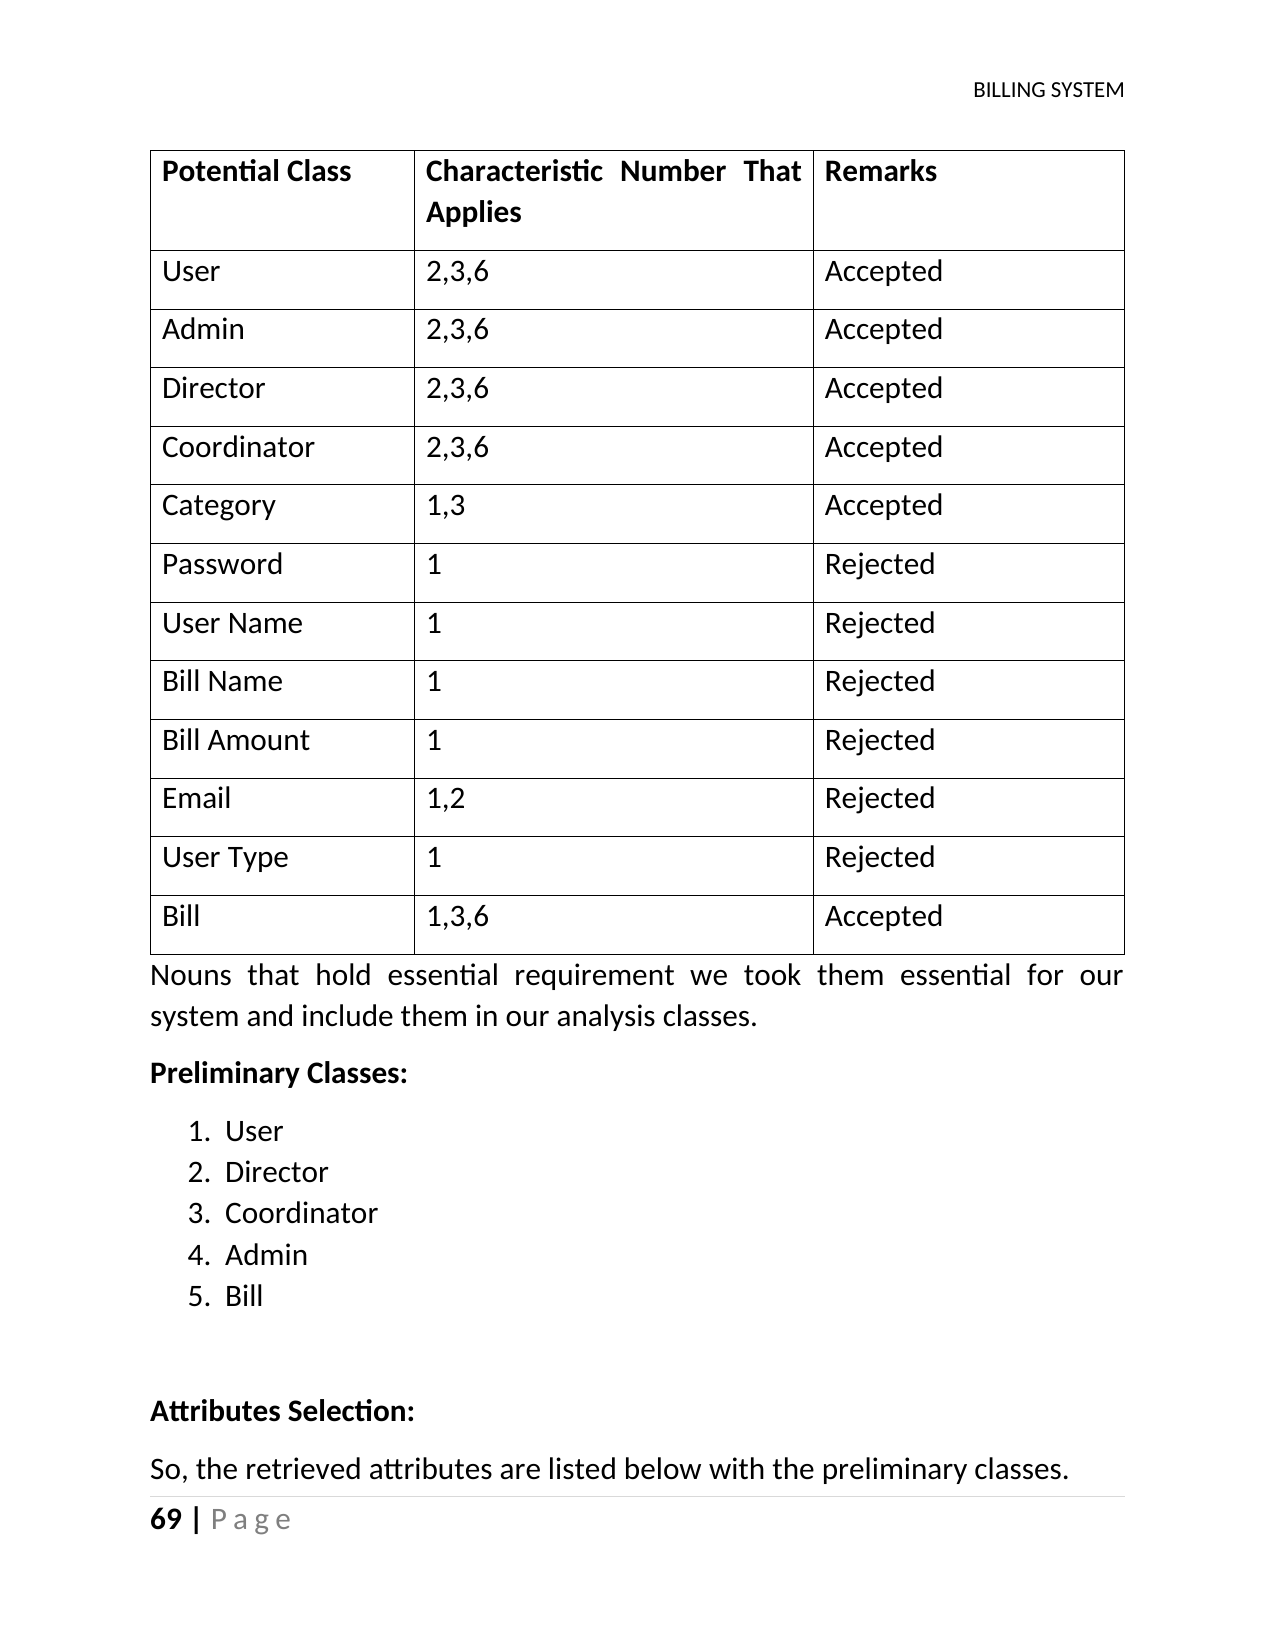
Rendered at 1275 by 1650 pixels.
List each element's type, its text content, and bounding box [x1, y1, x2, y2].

table_cell 1 [415, 661, 813, 719]
table_cell 2,3,6 [415, 251, 813, 308]
table_cell Director [151, 368, 414, 426]
table_cell Rejected [814, 837, 1124, 895]
table_cell Rejected [814, 661, 1124, 719]
table_cell 1 [415, 603, 813, 660]
table_cell 1 [415, 837, 813, 895]
table_cell Rejected [814, 720, 1124, 778]
table_cell Accepted [814, 310, 1124, 367]
table_cell Bill [151, 896, 414, 953]
table_cell Category [151, 485, 414, 543]
list Coordinator [187, 1194, 1125, 1232]
table_cell Rejected [814, 603, 1124, 660]
list Bill [187, 1276, 1125, 1314]
text So, the retrieved attributes are listed below with the preliminary classes. [150, 1449, 1125, 1487]
table_cell 2,3,6 [415, 427, 813, 484]
table_cell 2,3,6 [415, 368, 813, 426]
table_cell Admin [151, 310, 414, 367]
table_cell Bill Amount [151, 720, 414, 778]
table_cell Email [151, 779, 414, 836]
table_cell 1,3 [415, 485, 813, 543]
table_header Potential Class [151, 151, 414, 250]
table_cell Accepted [814, 368, 1124, 426]
text Preliminary Classes: [150, 1053, 1125, 1092]
table_cell 2,3,6 [415, 310, 813, 367]
table_cell 1,2 [415, 779, 813, 836]
text Nouns that hold essential requirement we took them essential for our system and include them in our analysis classes. [150, 955, 1125, 1034]
table_cell Accepted [814, 485, 1124, 543]
table_header Characteristic Number That Applies [415, 151, 813, 250]
table_cell User Name [151, 603, 414, 660]
list Director [187, 1152, 1125, 1191]
text Attributes Selection: [150, 1392, 1125, 1430]
table_cell Accepted [814, 896, 1124, 953]
table_cell Accepted [814, 427, 1124, 484]
table_cell Bill Name [151, 661, 414, 719]
list User [187, 1111, 1125, 1149]
list Admin [187, 1235, 1125, 1273]
table_cell Rejected [814, 779, 1124, 836]
table_cell Accepted [814, 251, 1124, 308]
table_cell Password [151, 544, 414, 602]
table_cell Rejected [814, 544, 1124, 602]
table_cell Coordinator [151, 427, 414, 484]
table_cell 1 [415, 720, 813, 778]
table_cell 1,3,6 [415, 896, 813, 953]
table_cell 1 [415, 544, 813, 602]
table_cell User [151, 251, 414, 308]
table_header Remarks [814, 151, 1124, 250]
table_cell User Type [151, 837, 414, 895]
